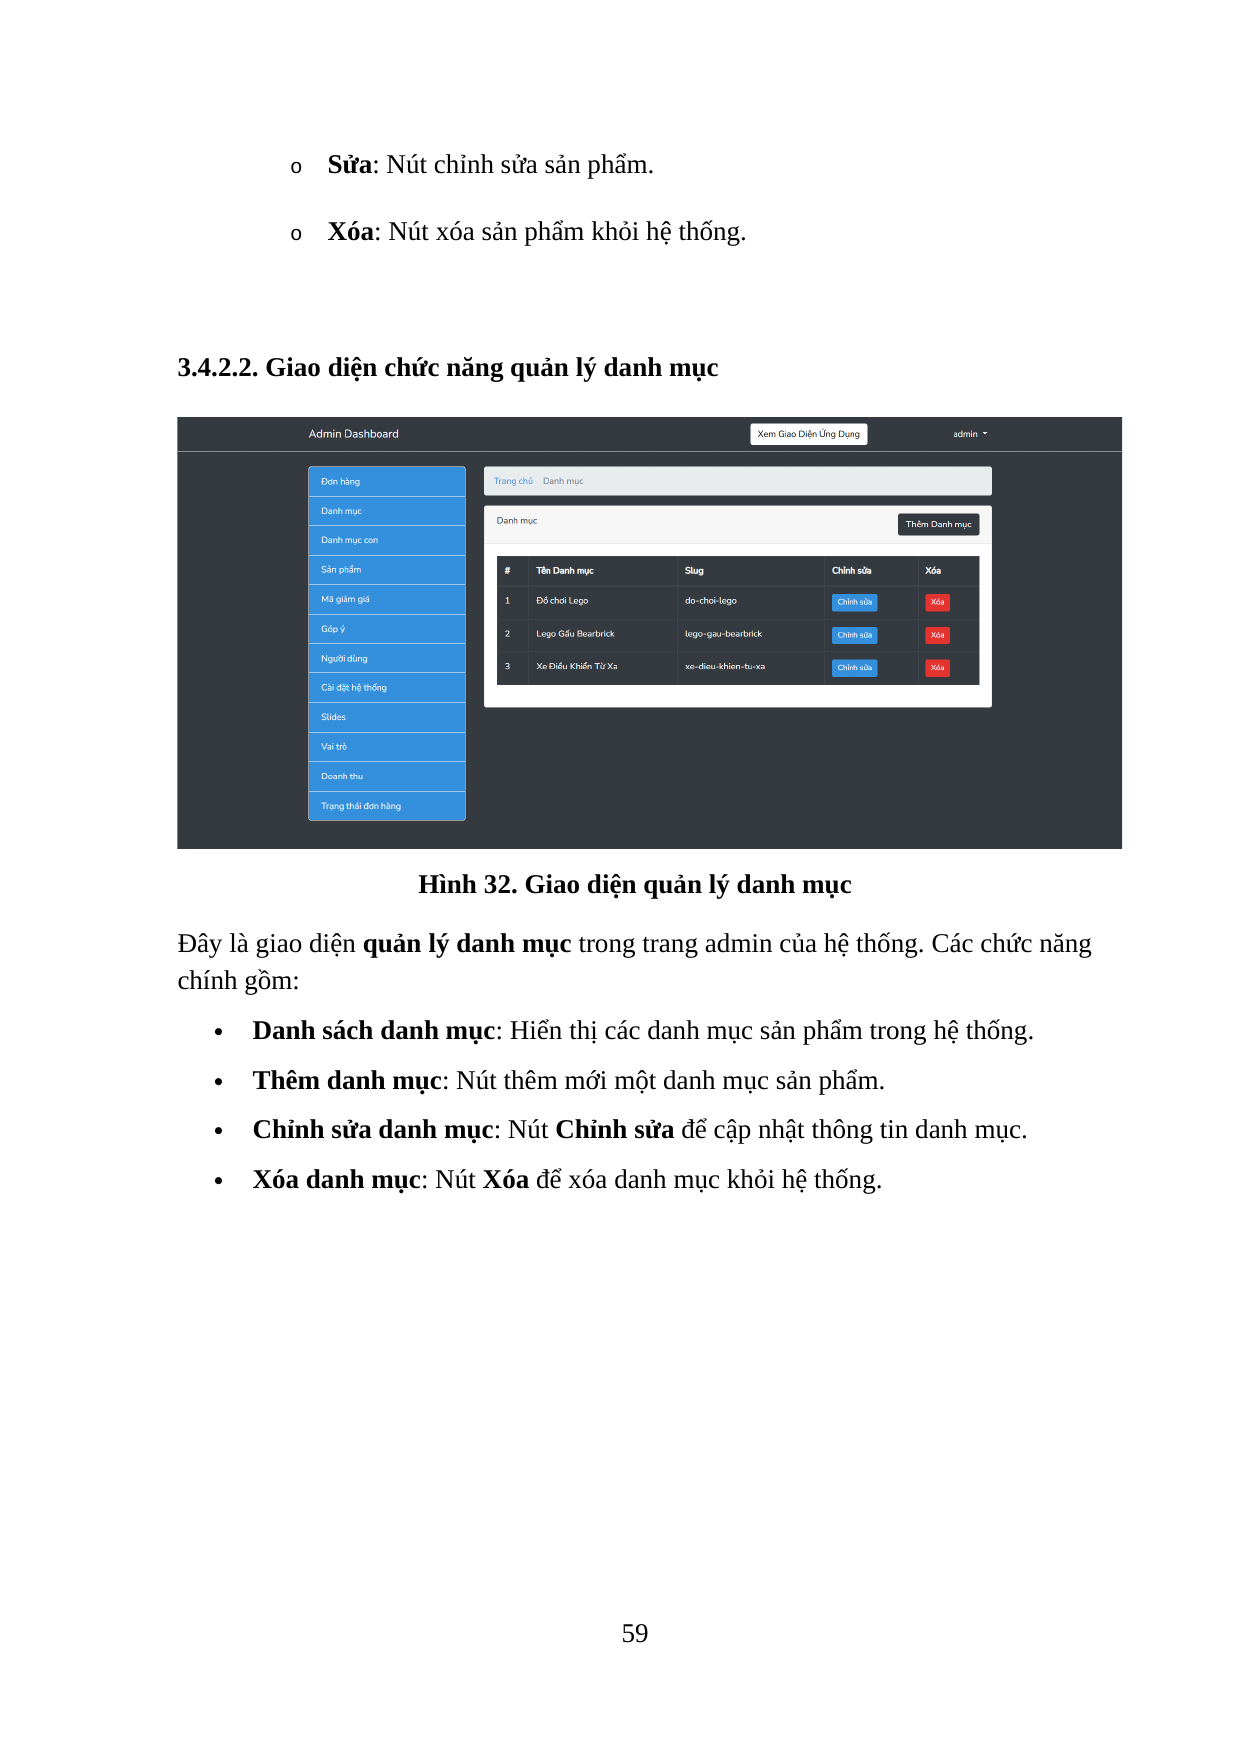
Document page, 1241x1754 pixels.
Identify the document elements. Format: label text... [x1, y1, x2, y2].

picture [177, 417, 1123, 849]
list Sửa: Nút chỉnh sửa sản phẩm. [290, 148, 1092, 179]
text Đây là giao diện quản lý danh mục trong trang admin của hệ thống. Các chức năng chính gồm: [177, 927, 1092, 995]
list Danh sách danh mục: Hiển thị các danh mục sản phẩm trong hệ thống. [215, 1014, 1092, 1045]
list Thêm danh mục: Nút thêm mới một danh mục sản phẩm. [215, 1064, 1092, 1095]
list Xóa: Nút xóa sản phẩm khỏi hệ thống. [290, 216, 1092, 247]
text Hình 32. Giao diện quản lý danh mục [177, 868, 1092, 899]
list Xóa danh mục: Nút Xóa để xóa danh mục khỏi hệ thống. [215, 1163, 1092, 1194]
list Chỉnh sửa danh mục: Nút Chỉnh sửa để cập nhật thông tin danh mục. [215, 1113, 1092, 1145]
subtitle 3.4.2.2. Giao diện chức năng quản lý danh mục [177, 351, 1092, 382]
